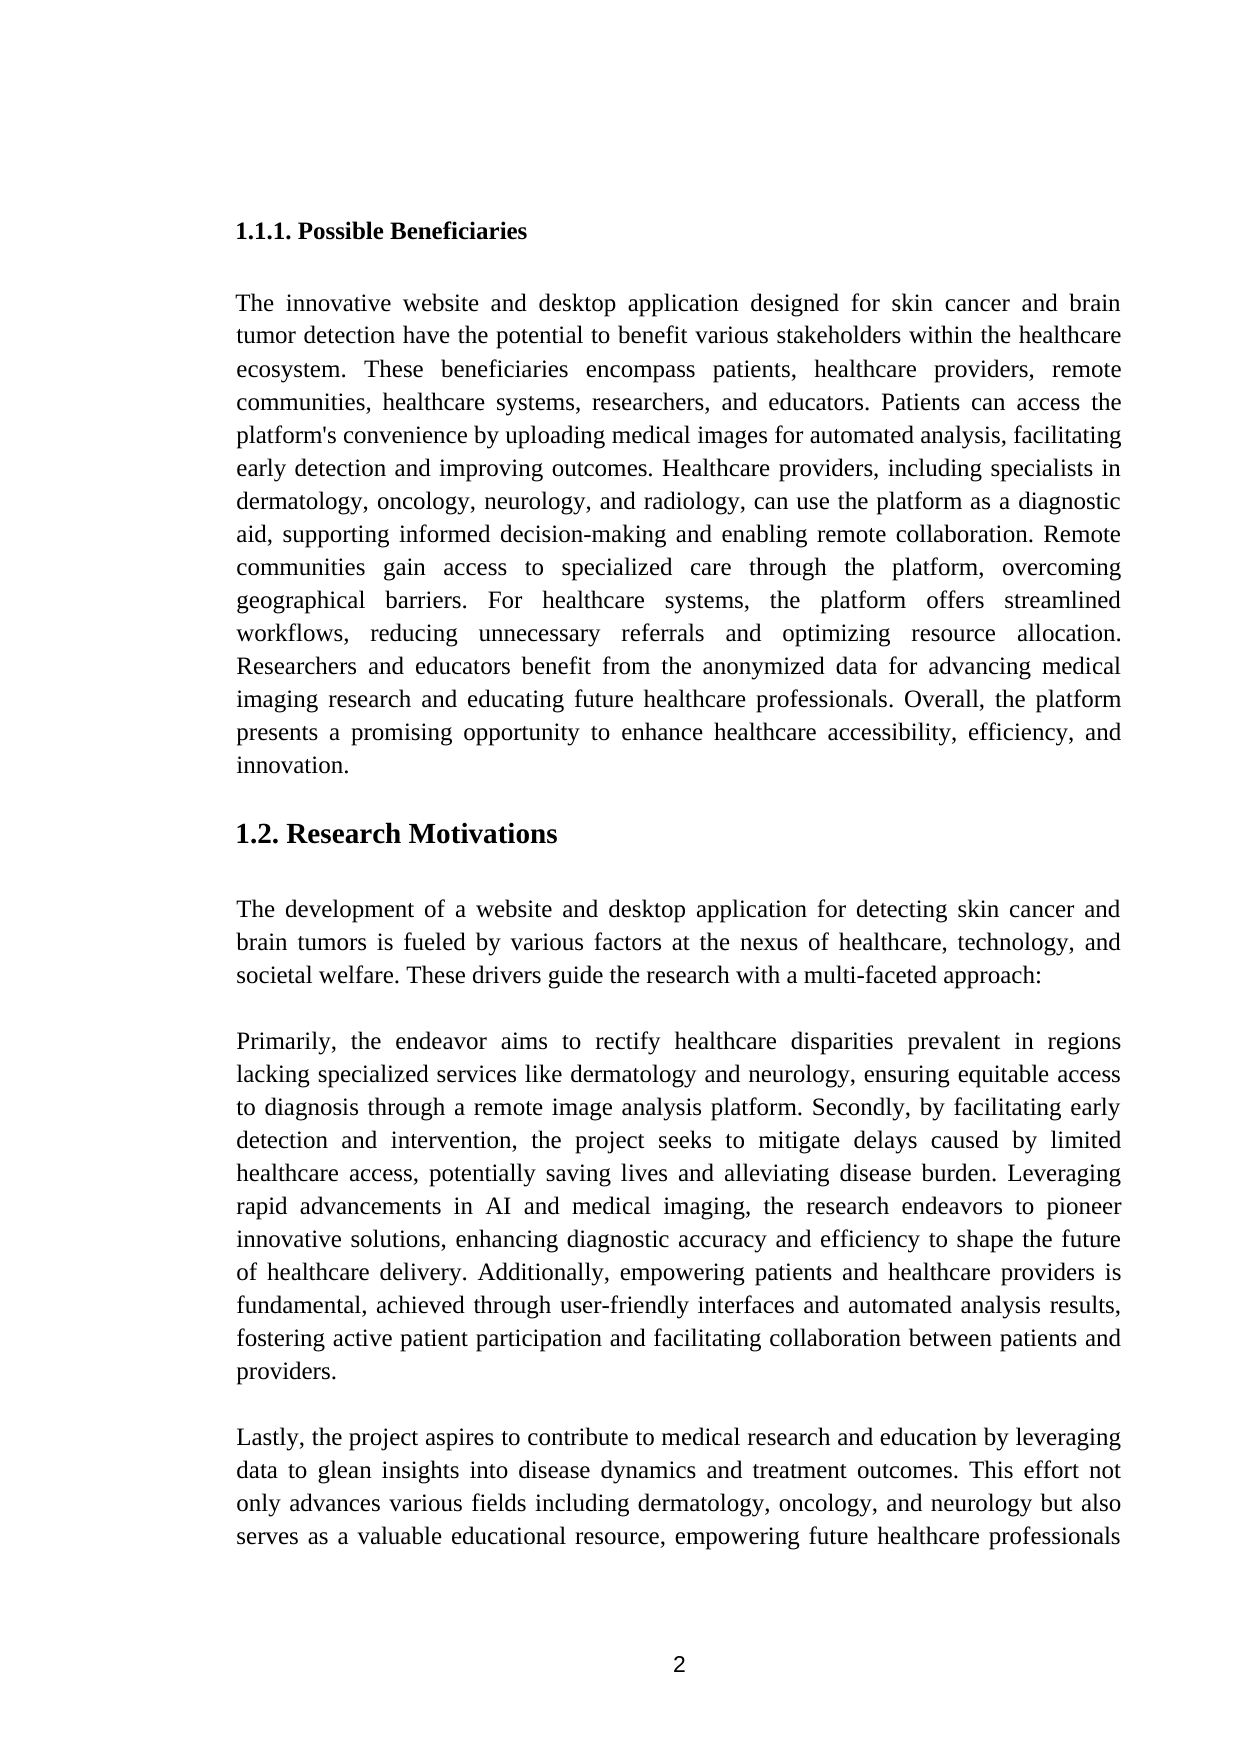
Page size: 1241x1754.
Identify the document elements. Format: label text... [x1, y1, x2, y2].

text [236, 1422, 1122, 1550]
text Primarily, the endeavor aims to rectify healthcare disparities prevalent in regions lacking specialized services like dermatology and neurology, ensuring equitable access to diagnosis through a remote image analysis platform. Secondly, by facilitating early detection and intervention, the project seeks to mitigate delays caused by limited healthcare access, potentially saving lives and alleviating disease burden. Leveraging rapid advancements in AI and medical imaging, the research endeavors to pioneer innovative solutions, enhancing diagnostic accuracy and efficiency to shape the future of healthcare delivery. Additionally, empowering patients and healthcare providers is fundamental, achieved through user-friendly interfaces and automated analysis results, fostering active patient participation and facilitating collaboration between patients and providers. [236, 1026, 1122, 1385]
text The innovative website and desktop application designed for skin cancer and brain tumor detection have the potential to benefit various stakeholders within the healthcare ecosystem. These beneficiaries encompass patients, healthcare providers, remote communities, healthcare systems, researchers, and educators. Patients can access the platform's convenience by uploading medical images for automated analysis, facilitating early detection and improving outcomes. Healthcare providers, including specialists in dermatology, oncology, neurology, and radiology, can use the platform as a diagnostic aid, supporting informed decision-making and enabling remote collaboration. Remote communities gain access to specialized care through the platform, overcoming geographical barriers. For healthcare systems, the platform offers streamlined workflows, reducing unnecessary referrals and optimizing resource allocation. Researchers and educators benefit from the anonymized data for advancing medical imaging research and educating future healthcare professionals. Overall, the platform presents a promising opportunity to enhance healthcare accessibility, efficiency, and innovation. [235, 288, 1122, 779]
text 1.2. Research Motivations [235, 816, 1122, 849]
text The development of a website and desktop application for detecting skin cancer and brain tumors is fueled by various factors at the nexus of healthcare, technology, and societal welfare. These drivers guide the research with a multi-faceted approach: [236, 894, 1122, 988]
text 1.1.1. Possible Beneficiaries [235, 216, 1122, 245]
